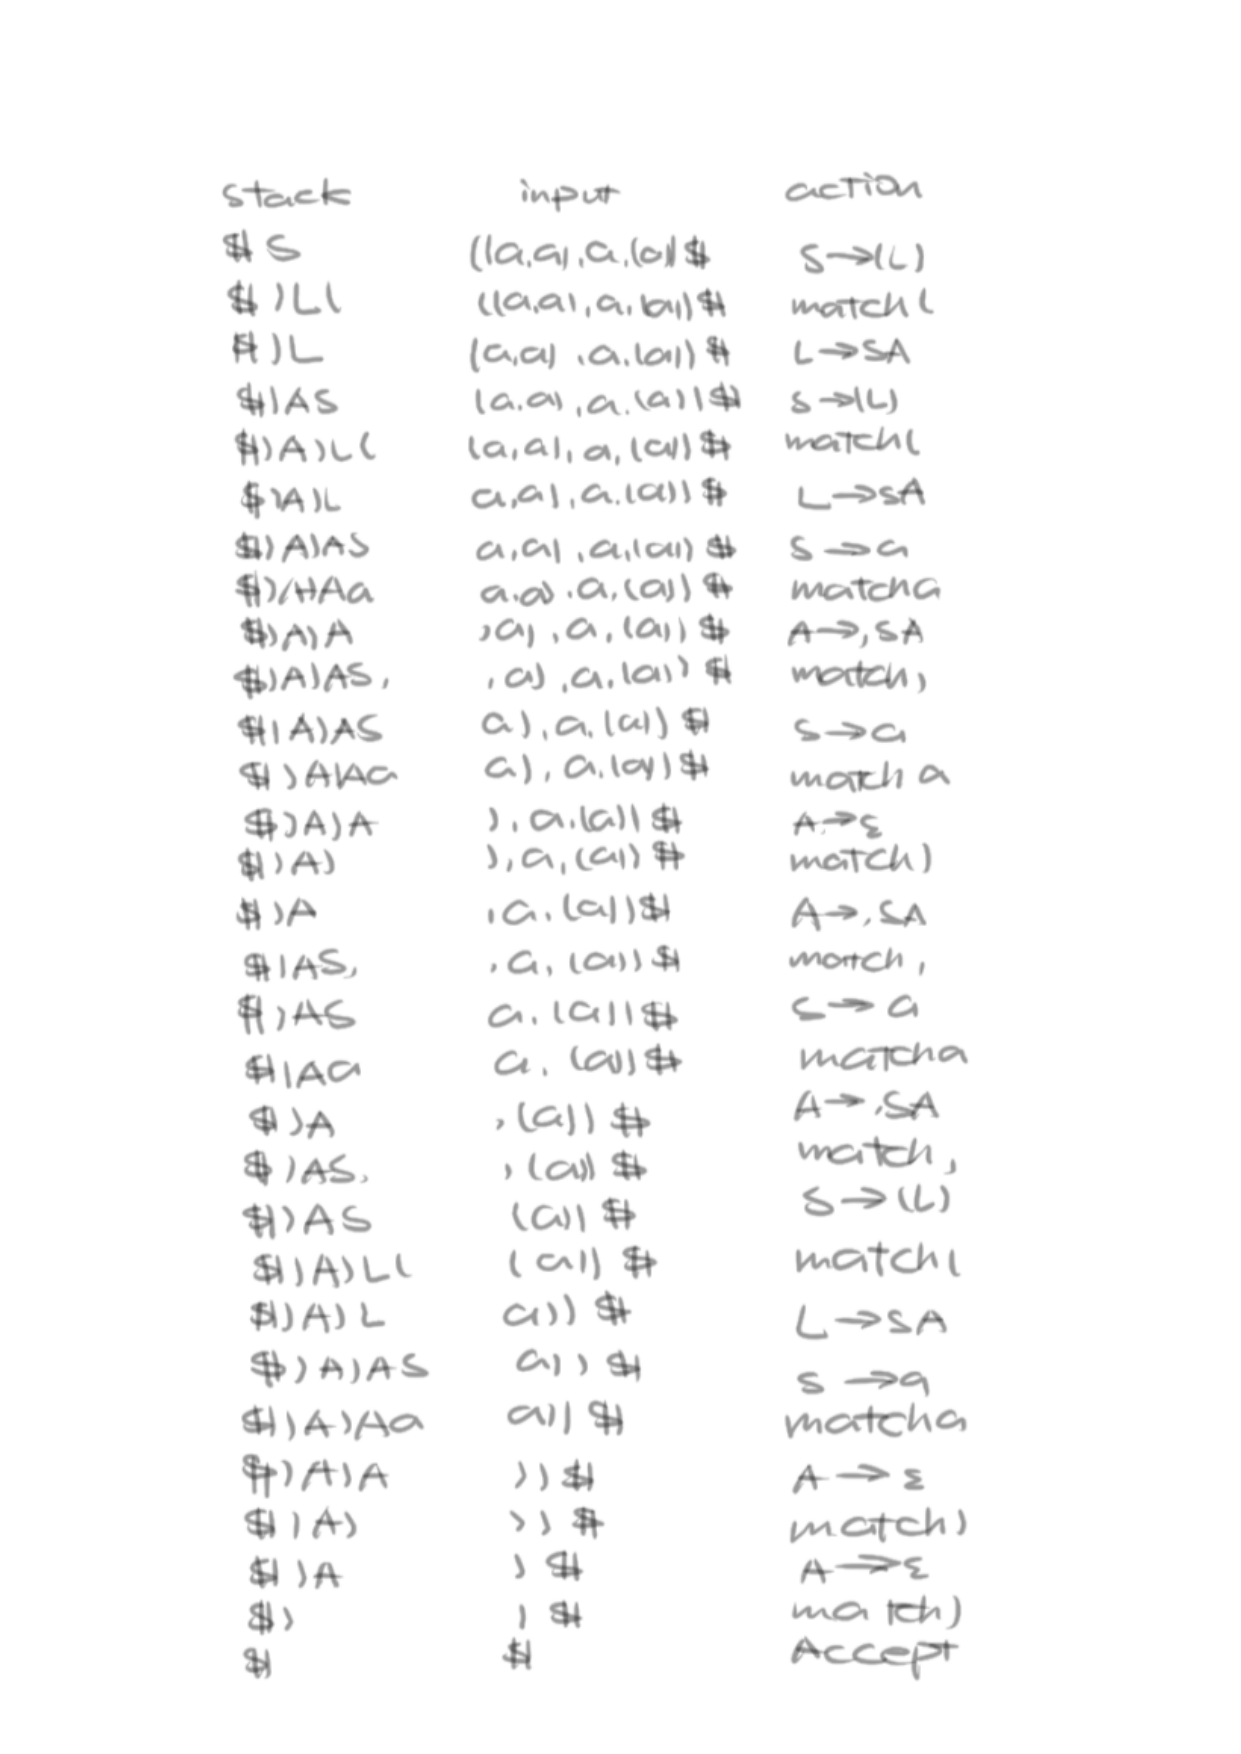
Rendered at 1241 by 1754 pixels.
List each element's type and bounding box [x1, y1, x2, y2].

picture [187, 161, 1098, 1709]
